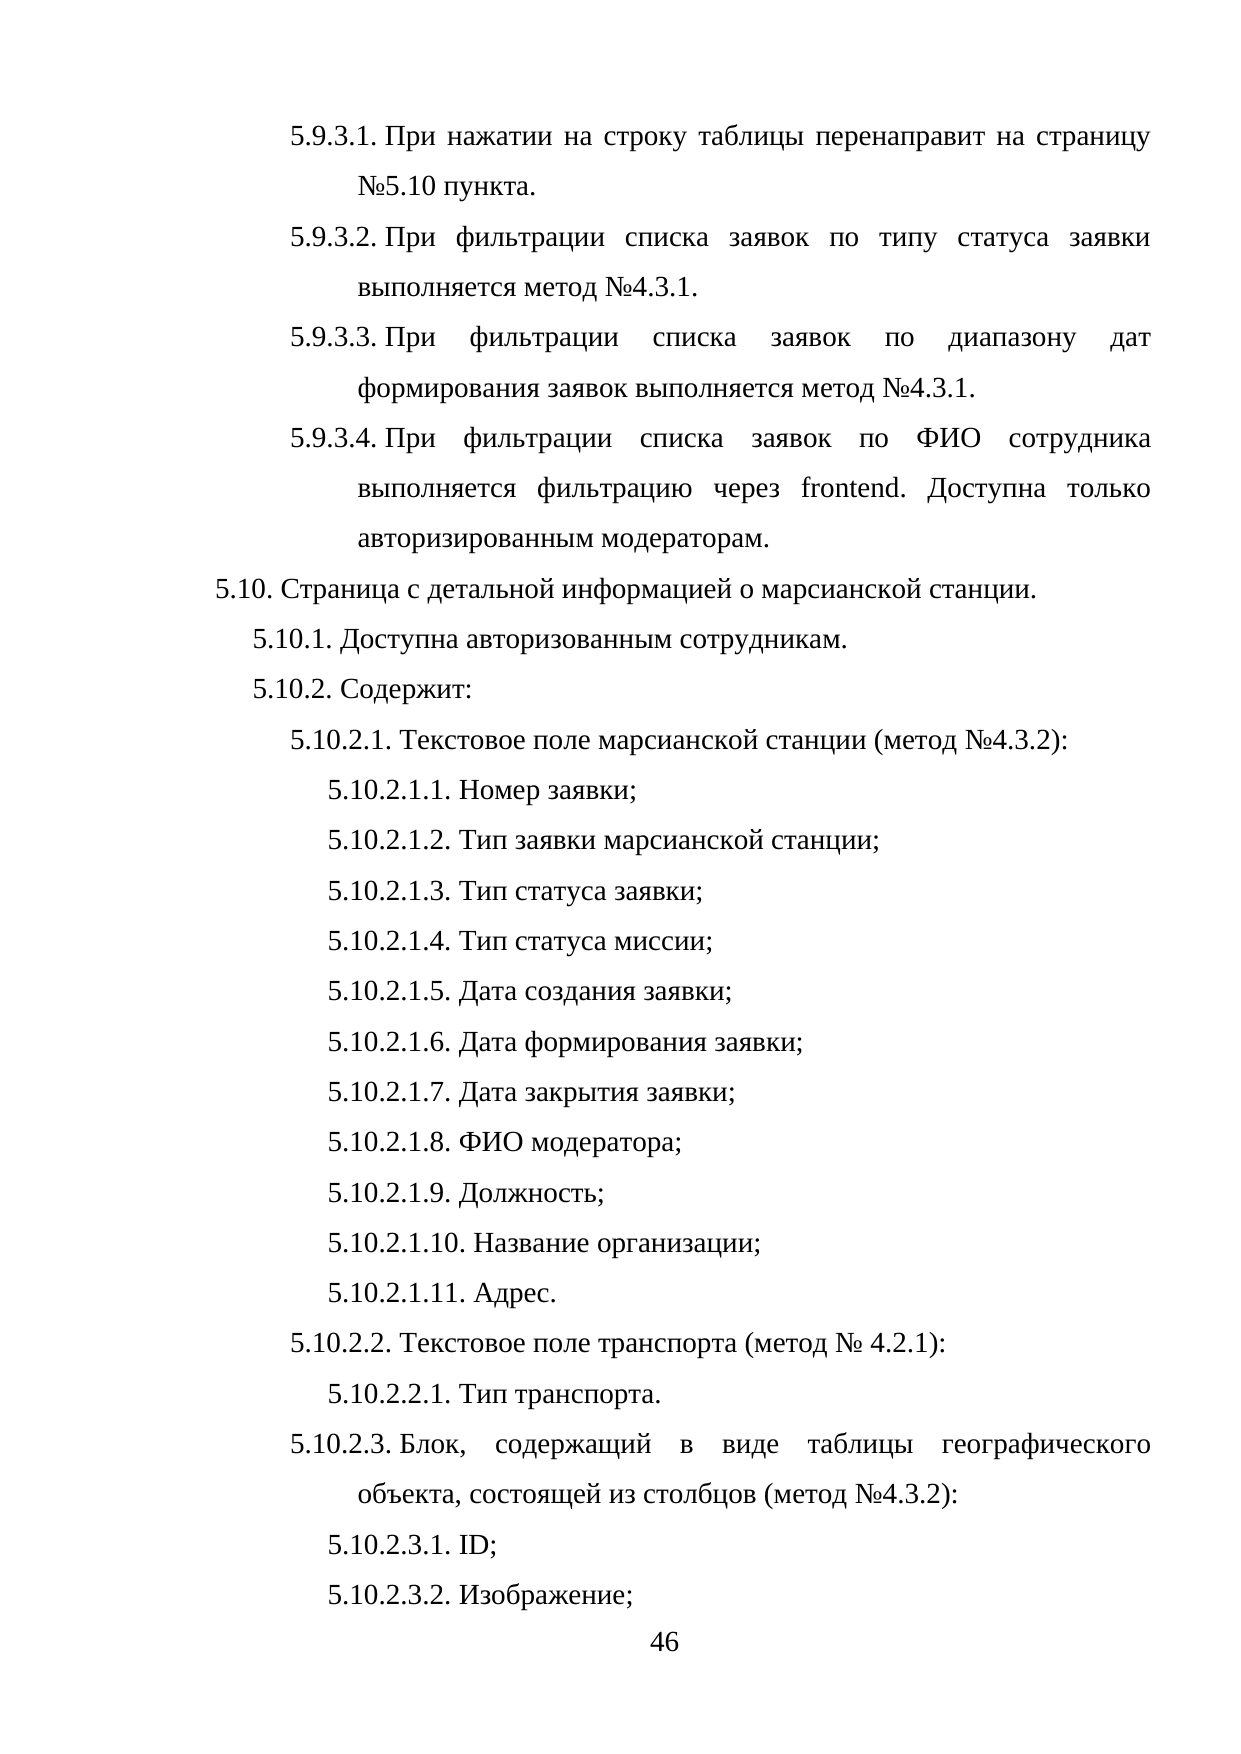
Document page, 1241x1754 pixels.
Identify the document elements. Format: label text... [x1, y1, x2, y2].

list Текстовое поле транспорта (метод № 4.2.1): [290, 1326, 1152, 1359]
list Изображение; [327, 1577, 1152, 1611]
list Страница с детальной информацией о марсианской станции. [215, 571, 1152, 604]
list Текстовое поле марсианской станции (метод №4.3.2): [290, 722, 1152, 755]
list Дата формирования заявки; [327, 1024, 1152, 1057]
list При фильтрации списка заявок по ФИО сотрудника выполняется фильтрацию через frontend. Доступна только авторизированным модераторам. [290, 420, 1152, 554]
list Доступна авторизованным сотрудникам. [252, 621, 1152, 655]
list Дата создания заявки; [327, 973, 1152, 1007]
list Тип статуса миссии; [327, 923, 1152, 957]
list Должность; [327, 1175, 1152, 1208]
list При фильтрации списка заявок по диапазону дат формирования заявок выполняется метод №4.3.1. [290, 319, 1152, 403]
list Блок, содержащий в виде таблицы географического объекта, состоящей из столбцов (метод №4.3.2): [290, 1426, 1152, 1510]
list Номер заявки; [327, 772, 1152, 806]
list Тип транспорта. [327, 1376, 1152, 1409]
list При фильтрации списка заявок по типу статуса заявки выполняется метод №4.3.1. [290, 219, 1152, 303]
list Тип заявки марсианской станции; [327, 822, 1152, 856]
list Содержит: [252, 672, 1152, 705]
list ID; [327, 1527, 1152, 1560]
list Дата закрытия заявки; [327, 1074, 1152, 1108]
list Адрес. [327, 1275, 1152, 1309]
list ФИО модератора; [327, 1124, 1152, 1158]
list Тип статуса заявки; [327, 873, 1152, 906]
list Название организации; [327, 1225, 1152, 1258]
list При нажатии на строку таблицы перенаправит на страницу №5.10 пункта. [290, 118, 1152, 202]
